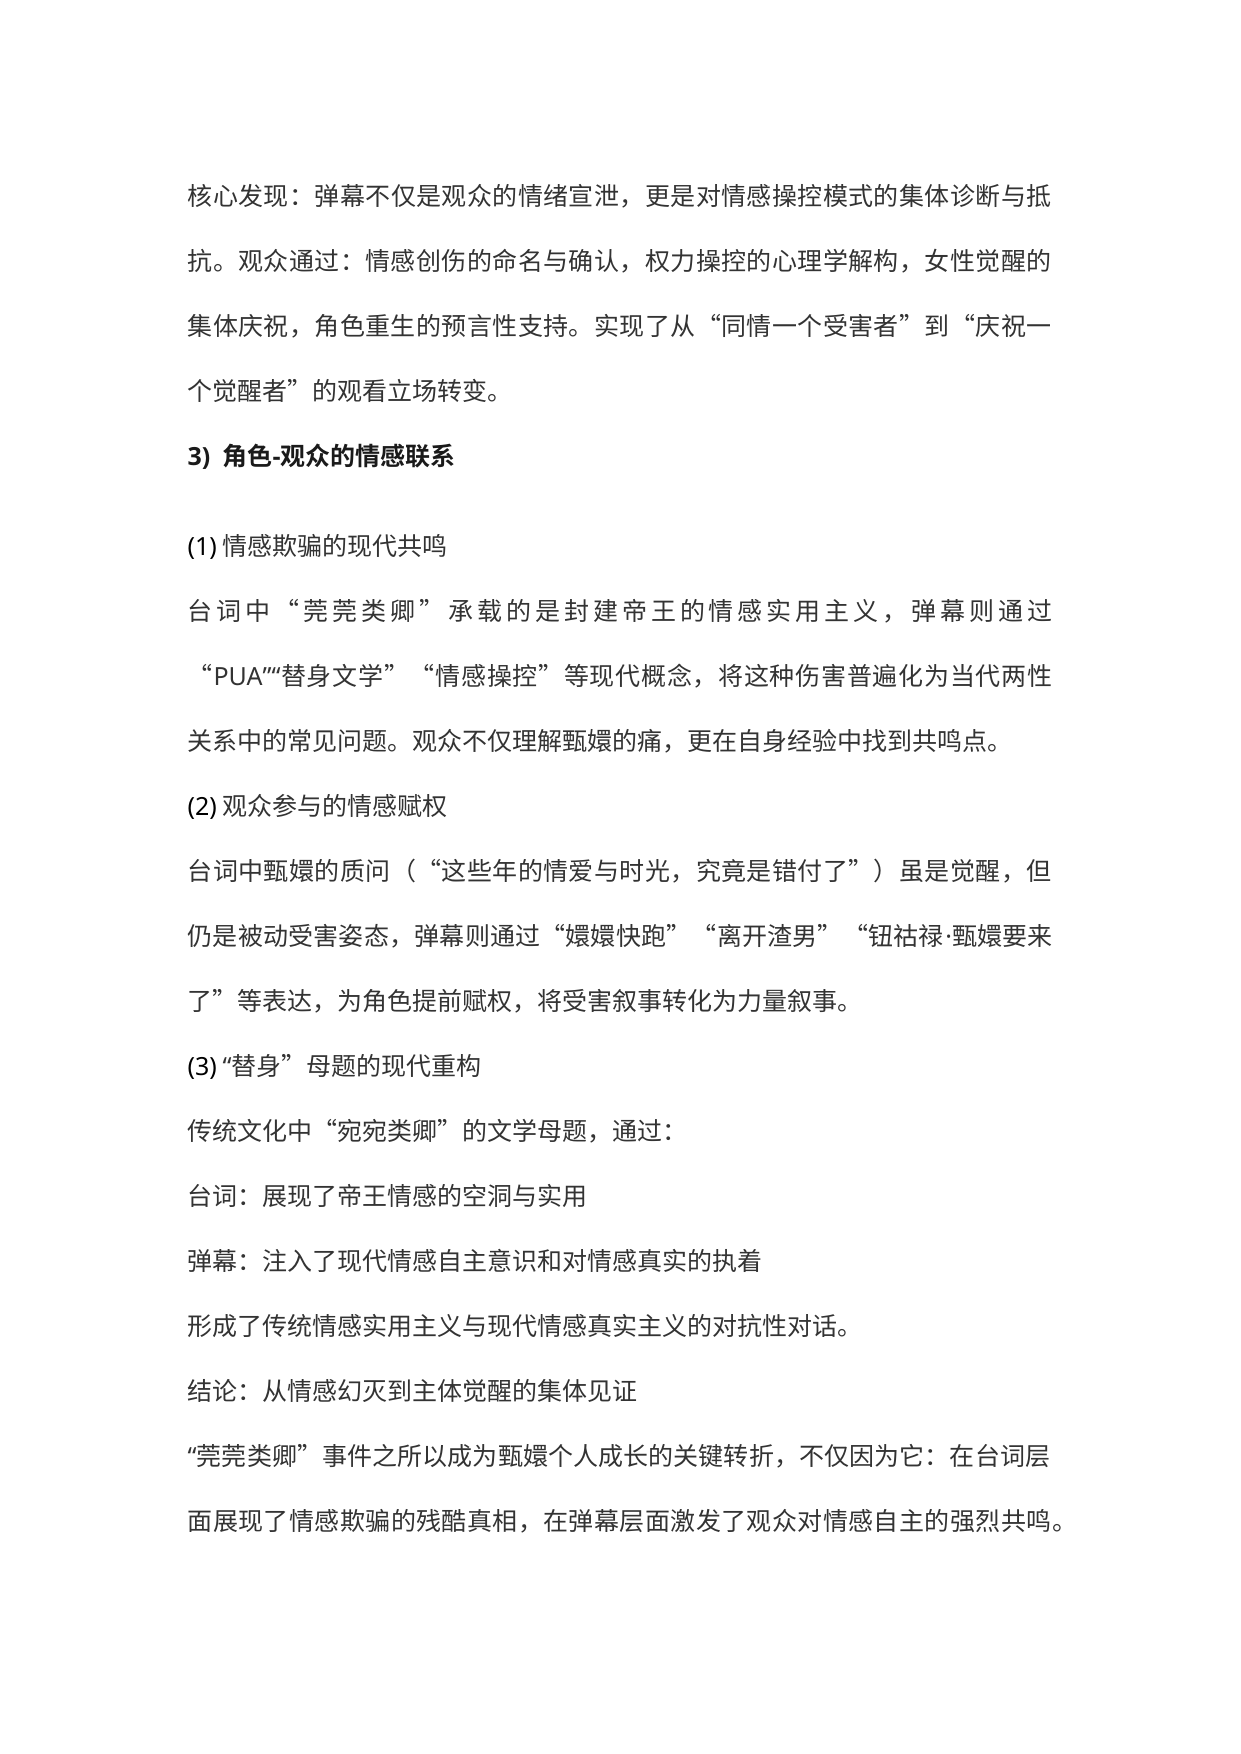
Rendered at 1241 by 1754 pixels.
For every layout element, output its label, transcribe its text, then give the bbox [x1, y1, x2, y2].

text 台词中“莞莞类卿”承载的是封建帝王的情感实用主义，弹幕则通过“PUA”“替身文学”“情感操控”等现代概念，将这种伤害普遍化为当代两性关系中的常见问题。观众不仅理解甄嬛的痛，更在自身经验中找到共鸣点。 [187, 577, 1053, 772]
subtitle 角色-观众的情感联系 [187, 422, 1053, 487]
text 形成了传统情感实用主义与现代情感真实主义的对抗性对话。 [187, 1292, 1053, 1357]
list 情感欺骗的现代共鸣 [187, 512, 1053, 577]
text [187, 1422, 1053, 1552]
text 台词：展现了帝王情感的空洞与实用 [187, 1162, 1053, 1227]
list “替身”母题的现代重构 [187, 1032, 1053, 1097]
list 观众参与的情感赋权 [187, 772, 1053, 837]
text 传统文化中“宛宛类卿”的文学母题，通过： [187, 1097, 1053, 1162]
text 弹幕：注入了现代情感自主意识和对情感真实的执着 [187, 1227, 1053, 1292]
text 核心发现：弹幕不仅是观众的情绪宣泄，更是对情感操控模式的集体诊断与抵抗。观众通过：情感创伤的命名与确认，权力操控的心理学解构，女性觉醒的集体庆祝，角色重生的预言性支持。实现了从“同情一个受害者”到“庆祝一个觉醒者”的观看立场转变。 [187, 162, 1053, 422]
text 结论：从情感幻灭到主体觉醒的集体见证 [187, 1357, 1053, 1422]
text 台词中甄嬛的质问（“这些年的情爱与时光，究竟是错付了”）虽是觉醒，但仍是被动受害姿态，弹幕则通过“嬛嬛快跑”“离开渣男”“钮祜禄·甄嬛要来了”等表达，为角色提前赋权，将受害叙事转化为力量叙事。 [187, 837, 1053, 1032]
